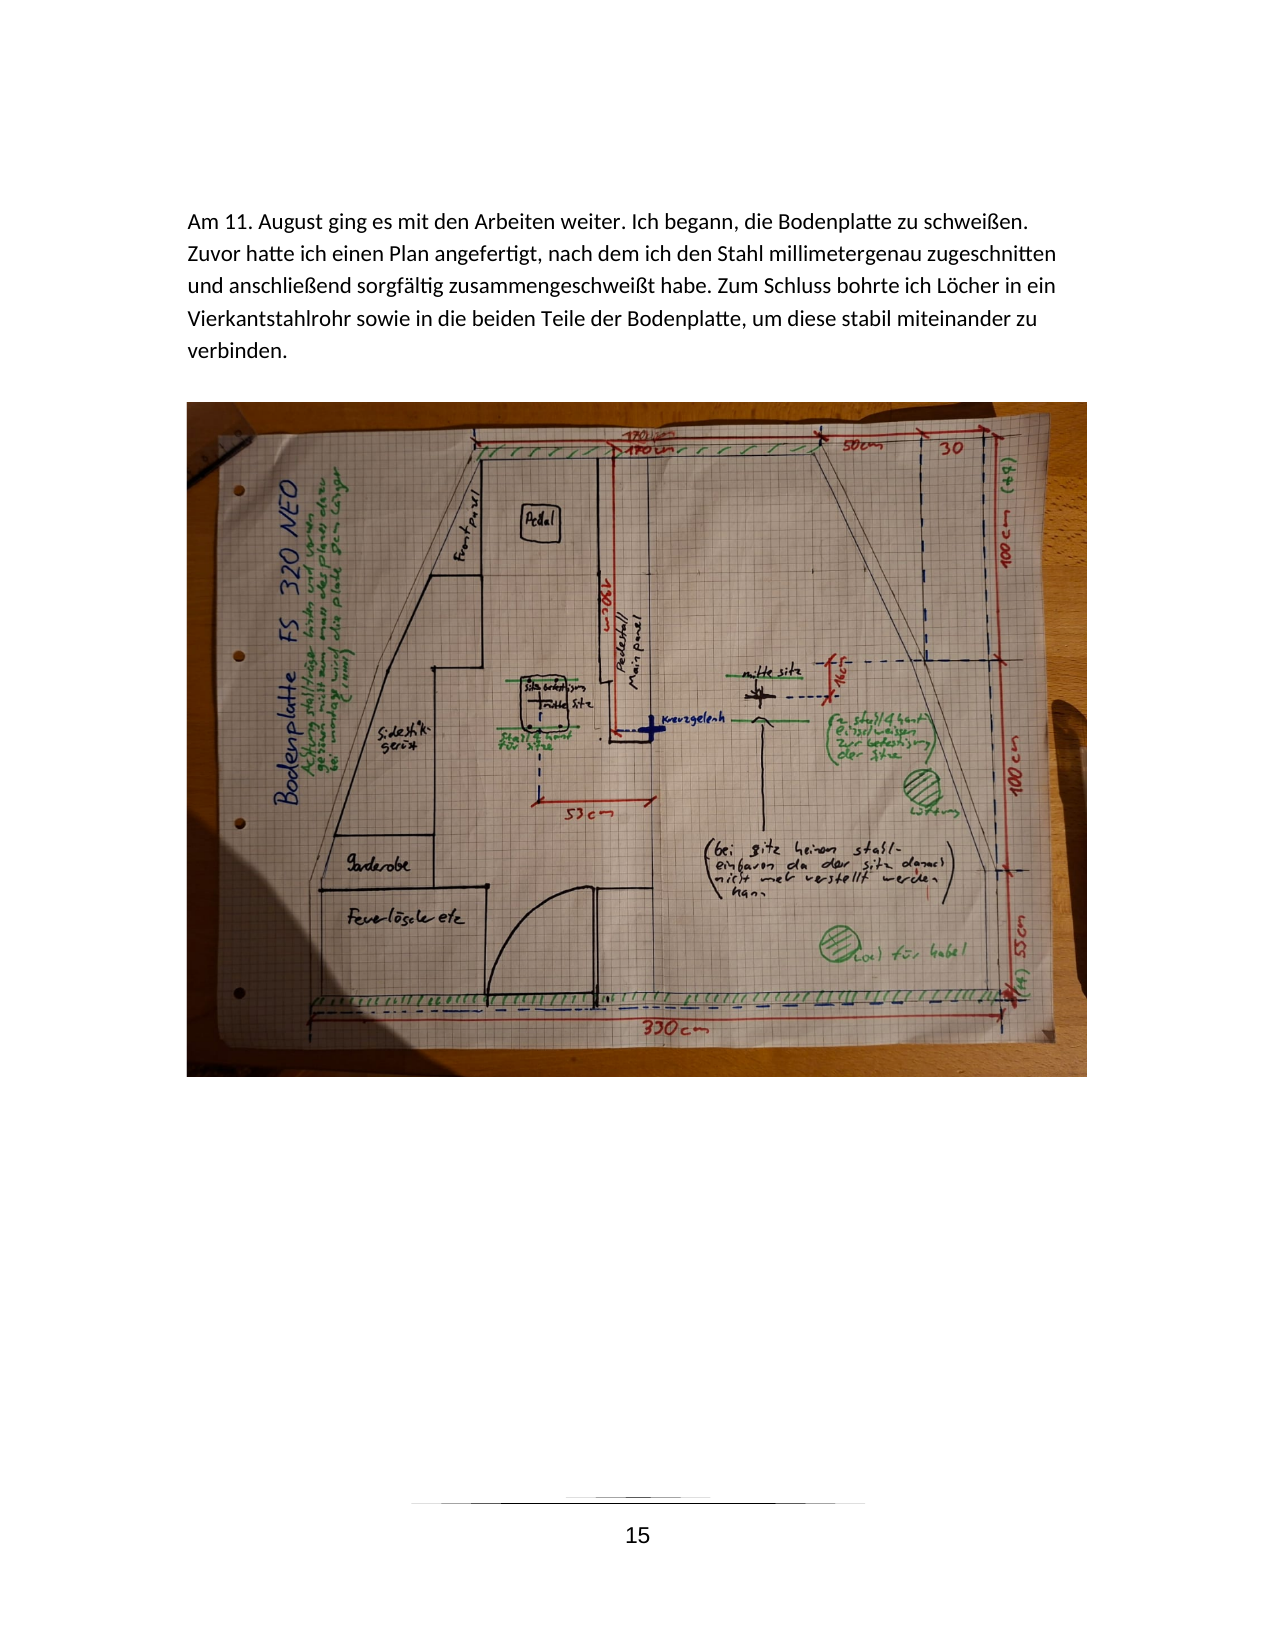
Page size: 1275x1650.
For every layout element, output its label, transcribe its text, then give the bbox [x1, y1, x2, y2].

picture [188, 402, 1086, 1077]
text Am 11. August ging es mit den Arbeiten weiter. Ich begann, die Bodenplatte zu schweißen. Zuvor hatte ich einen Plan angefertigt, nach dem ich den Stahl millimetergenau zugeschnitten und anschließend sorgfältig zusammengeschweißt habe. Zum Schluss bohrte ich Löcher in ein Vierkantstahlrohr sowie in die beiden Teile der Bodenplatte, um diese stabil miteinander zu verbinden. [187, 207, 1087, 364]
